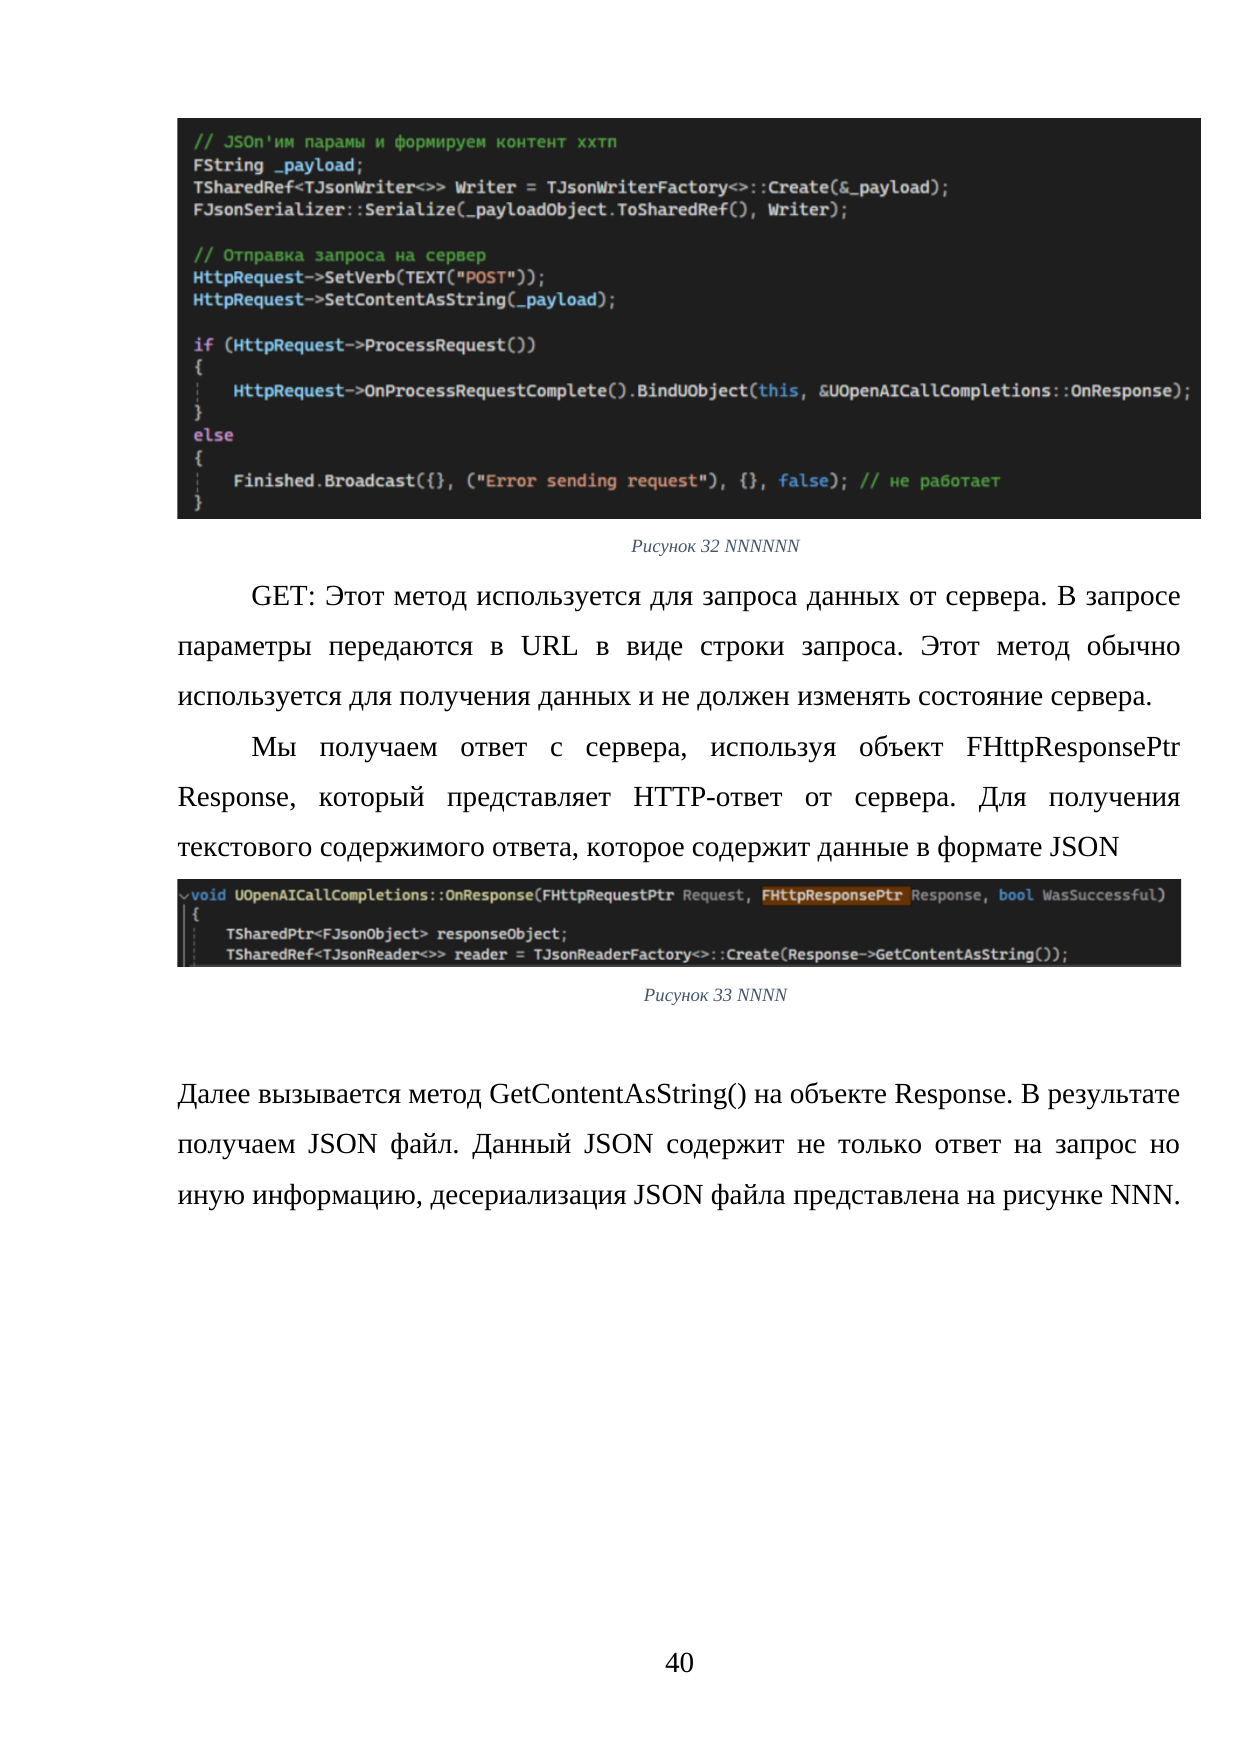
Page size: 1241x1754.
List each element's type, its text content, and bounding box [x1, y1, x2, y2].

picture [177, 879, 1182, 967]
text Рисунок 33 NNNN [177, 984, 1181, 1005]
text GET: Этот метод используется для запроса данных от сервера. В запросе параметры передаются в URL в виде строки запроса. Этот метод обычно используется для получения данных и не должен изменять состояние сервера. [177, 578, 1181, 712]
picture [177, 118, 1201, 519]
text Мы получаем ответ с сервера, используя объект FHttpResponsePtr Response, который представляет HTTP-ответ от сервера. Для получения текстового содержимого ответа, которое содержит данные в формате JSON [177, 729, 1181, 863]
text Рисунок 32 NNNNNN [177, 535, 1181, 557]
text Далее вызывается метод GetContentAsString() на объекте Response. В результате получаем JSON файл. Данный JSON содержит не только ответ на запрос но иную информацию, десериализация JSON файла представлена на рисунке NNN. [177, 1026, 1181, 1211]
